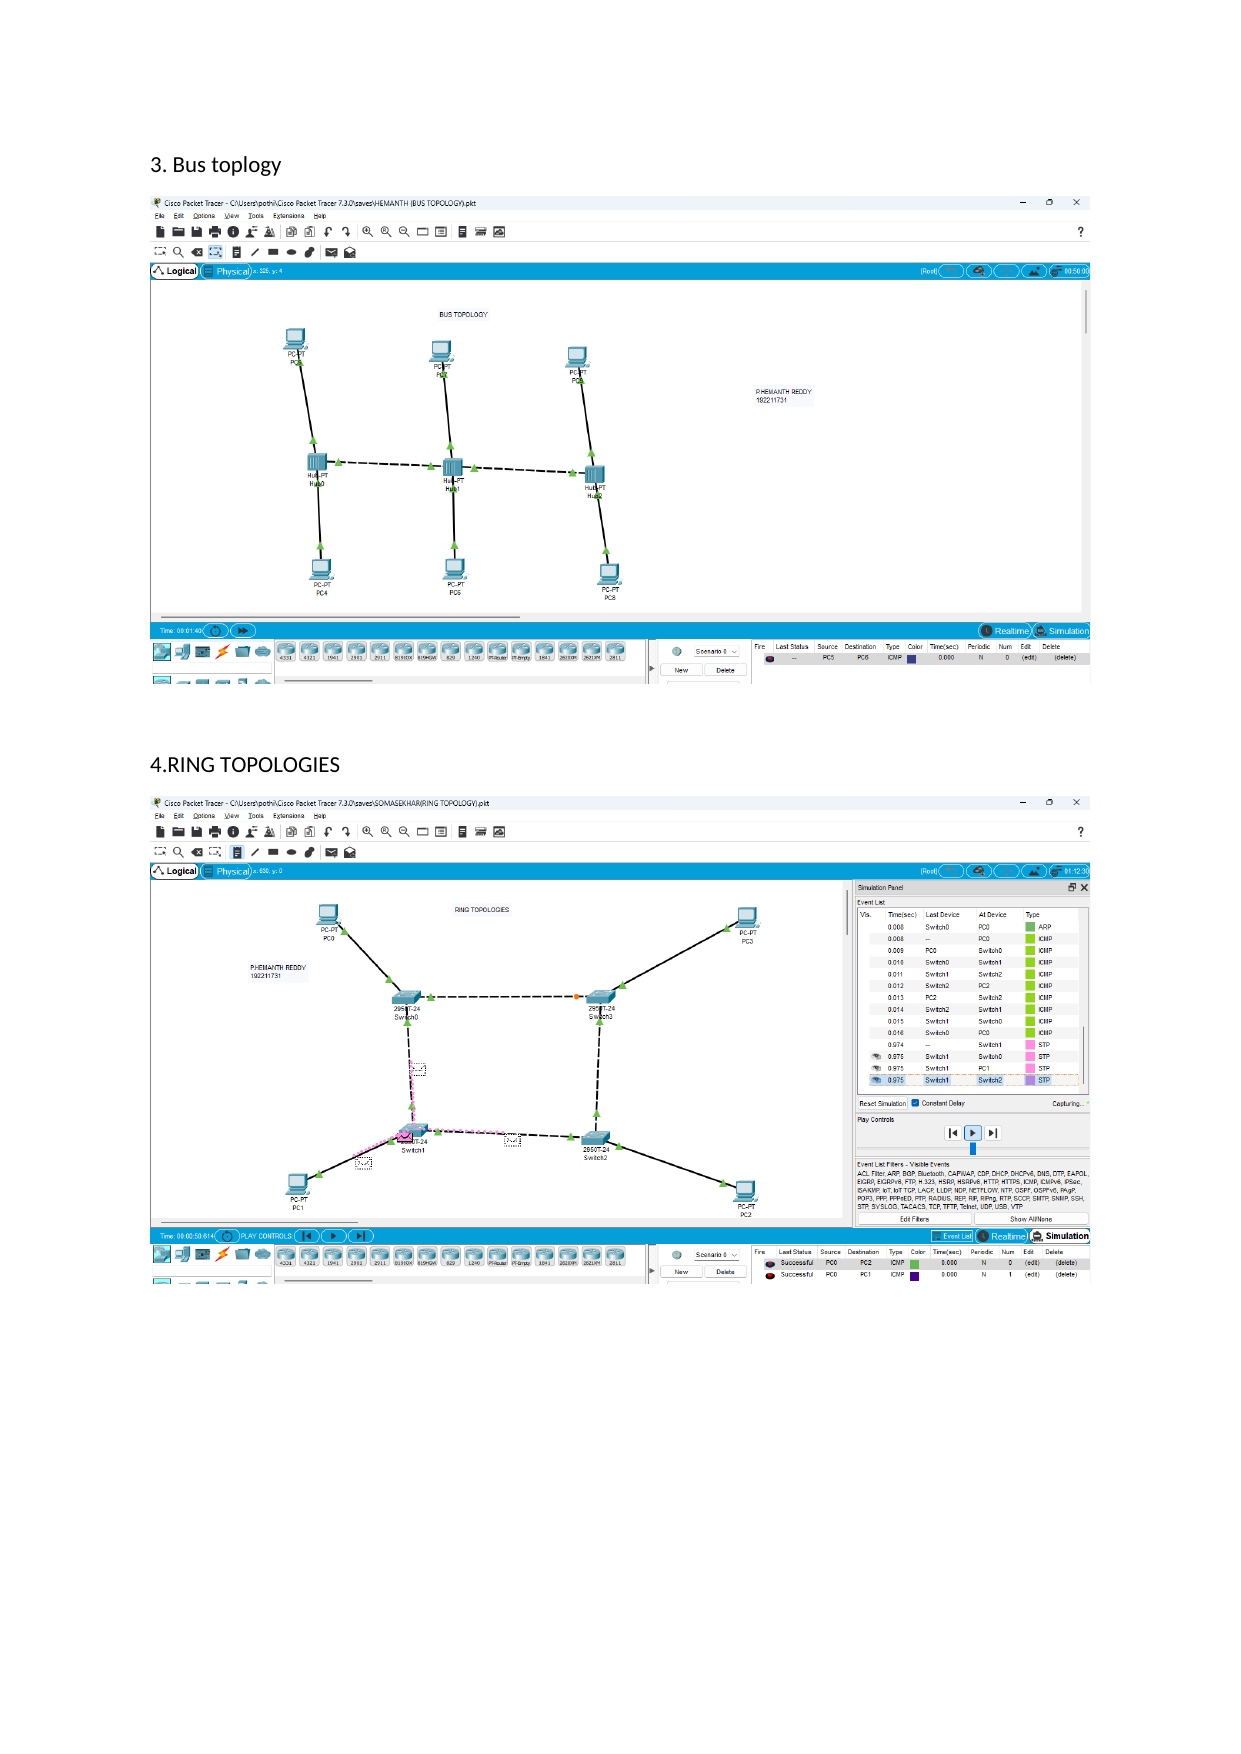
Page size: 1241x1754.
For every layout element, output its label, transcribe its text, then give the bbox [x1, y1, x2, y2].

picture [1050, 870, 1057, 877]
picture [982, 626, 992, 636]
picture [150, 196, 1091, 624]
picture [150, 796, 1091, 1284]
picture [1036, 627, 1046, 635]
picture [974, 267, 984, 275]
text 4.RING TOPOLOGIES [150, 750, 1090, 778]
picture [978, 1231, 988, 1241]
picture [974, 867, 984, 875]
picture [150, 639, 1091, 684]
picture [1050, 270, 1057, 277]
text 3. Bus toplogy [150, 150, 1090, 178]
